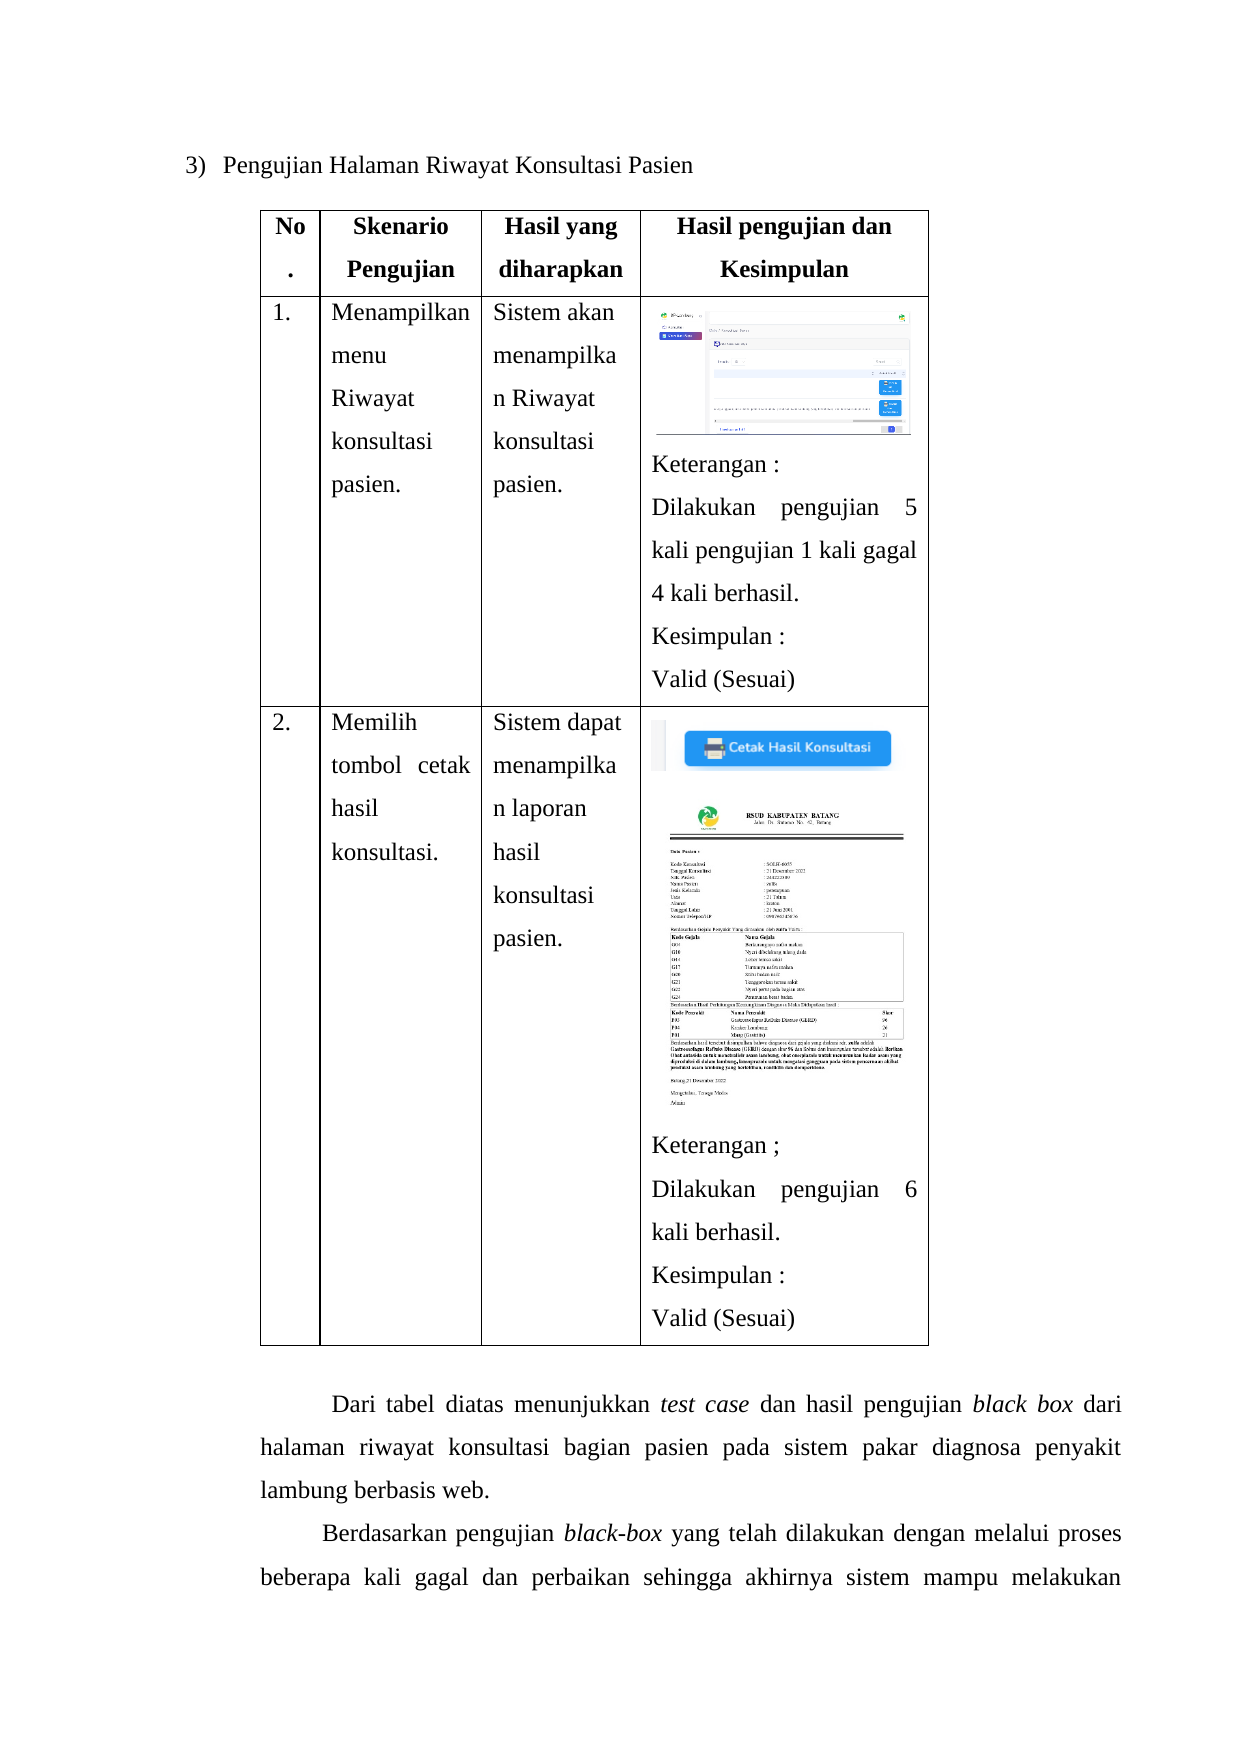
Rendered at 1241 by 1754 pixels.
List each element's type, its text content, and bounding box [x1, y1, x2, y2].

table_cell Keterangan : Dilakukan pengujian 5 kali pengujian 1 kali gagal 4 kali berhasil. Kesimpulan : Valid (Sesuai) [641, 297, 928, 706]
table_cell Sistem akan menampilkan Riwayat konsultasi pasien. [482, 297, 640, 706]
table_cell Keterangan ; Dilakukan pengujian 6 kali berhasil. Kesimpulan : Valid (Sesuai) [641, 707, 928, 1345]
table_cell 2. [261, 707, 319, 1345]
table_header Hasil pengujian dan Kesimpulan [641, 211, 928, 296]
table_cell Menampilkan menu Riwayat konsultasi pasien. [321, 297, 481, 706]
table_cell 1. [261, 297, 319, 706]
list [260, 1518, 1122, 1590]
list Pengujian Halaman Riwayat Konsultasi Pasien [185, 150, 1122, 179]
list Dari tabel diatas menunjukkan test case dan hasil pengujian black box dari halaman riwayat konsultasi bagian pasien pada sistem pakar diagnosa penyakit lambung berbasis web. [260, 1389, 1122, 1504]
table_cell Sistem dapat menampilkan laporan hasil konsultasi pasien. [482, 707, 640, 1345]
table_cell Memilih tombol cetak hasil konsultasi. [321, 707, 481, 1345]
picture [656, 311, 911, 435]
picture [651, 720, 912, 771]
table_header Hasil yang diharapkan [482, 211, 640, 296]
table_header Skenario Pengujian [321, 211, 481, 296]
picture [654, 788, 919, 1131]
table_header No. [261, 211, 319, 296]
